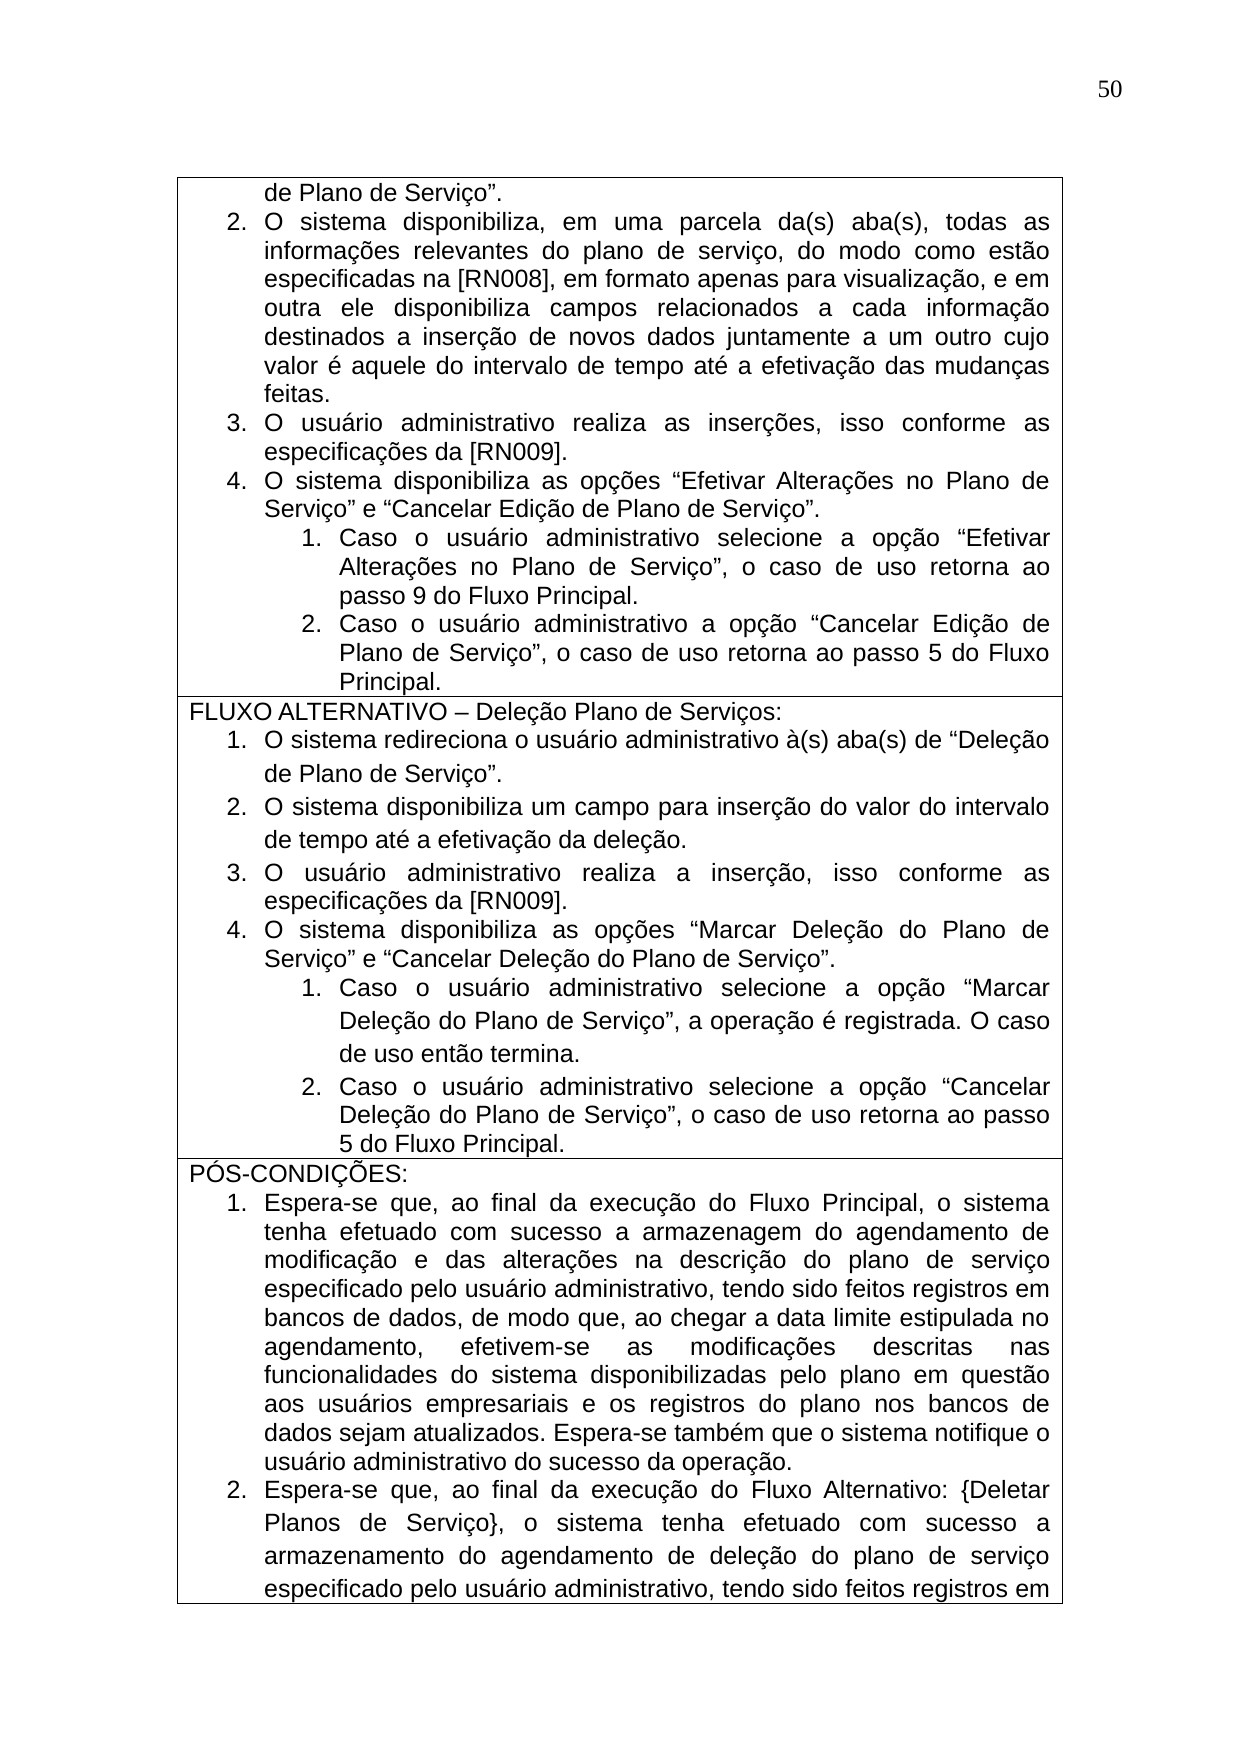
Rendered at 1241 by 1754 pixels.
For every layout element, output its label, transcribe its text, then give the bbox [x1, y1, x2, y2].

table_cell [178, 1159, 1062, 1603]
table_cell FLUXO ALTERNATIVO – Deleção Plano de Serviços: O sistema redireciona o usuário administrativo à(s) aba(s) de “Deleção de Plano de Serviço”. O sistema disponibiliza um campo para inserção do valor do intervalo de tempo até a efetivação da deleção. O usuário administrativo realiza a inserção, isso conforme as especificações da [RN009]. O sistema disponibiliza as opções “Marcar Deleção do Plano de Serviço” e “Cancelar Deleção do Plano de Serviço”. Caso o usuário administrativo selecione a opção “Marcar Deleção do Plano de Serviço”, a operação é registrada. O caso de uso então termina. Caso o usuário administrativo selecione a opção “Cancelar Deleção do Plano de Serviço”, o caso de uso retorna ao passo 5 do Fluxo Principal. [178, 697, 1062, 1158]
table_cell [178, 178, 1062, 696]
